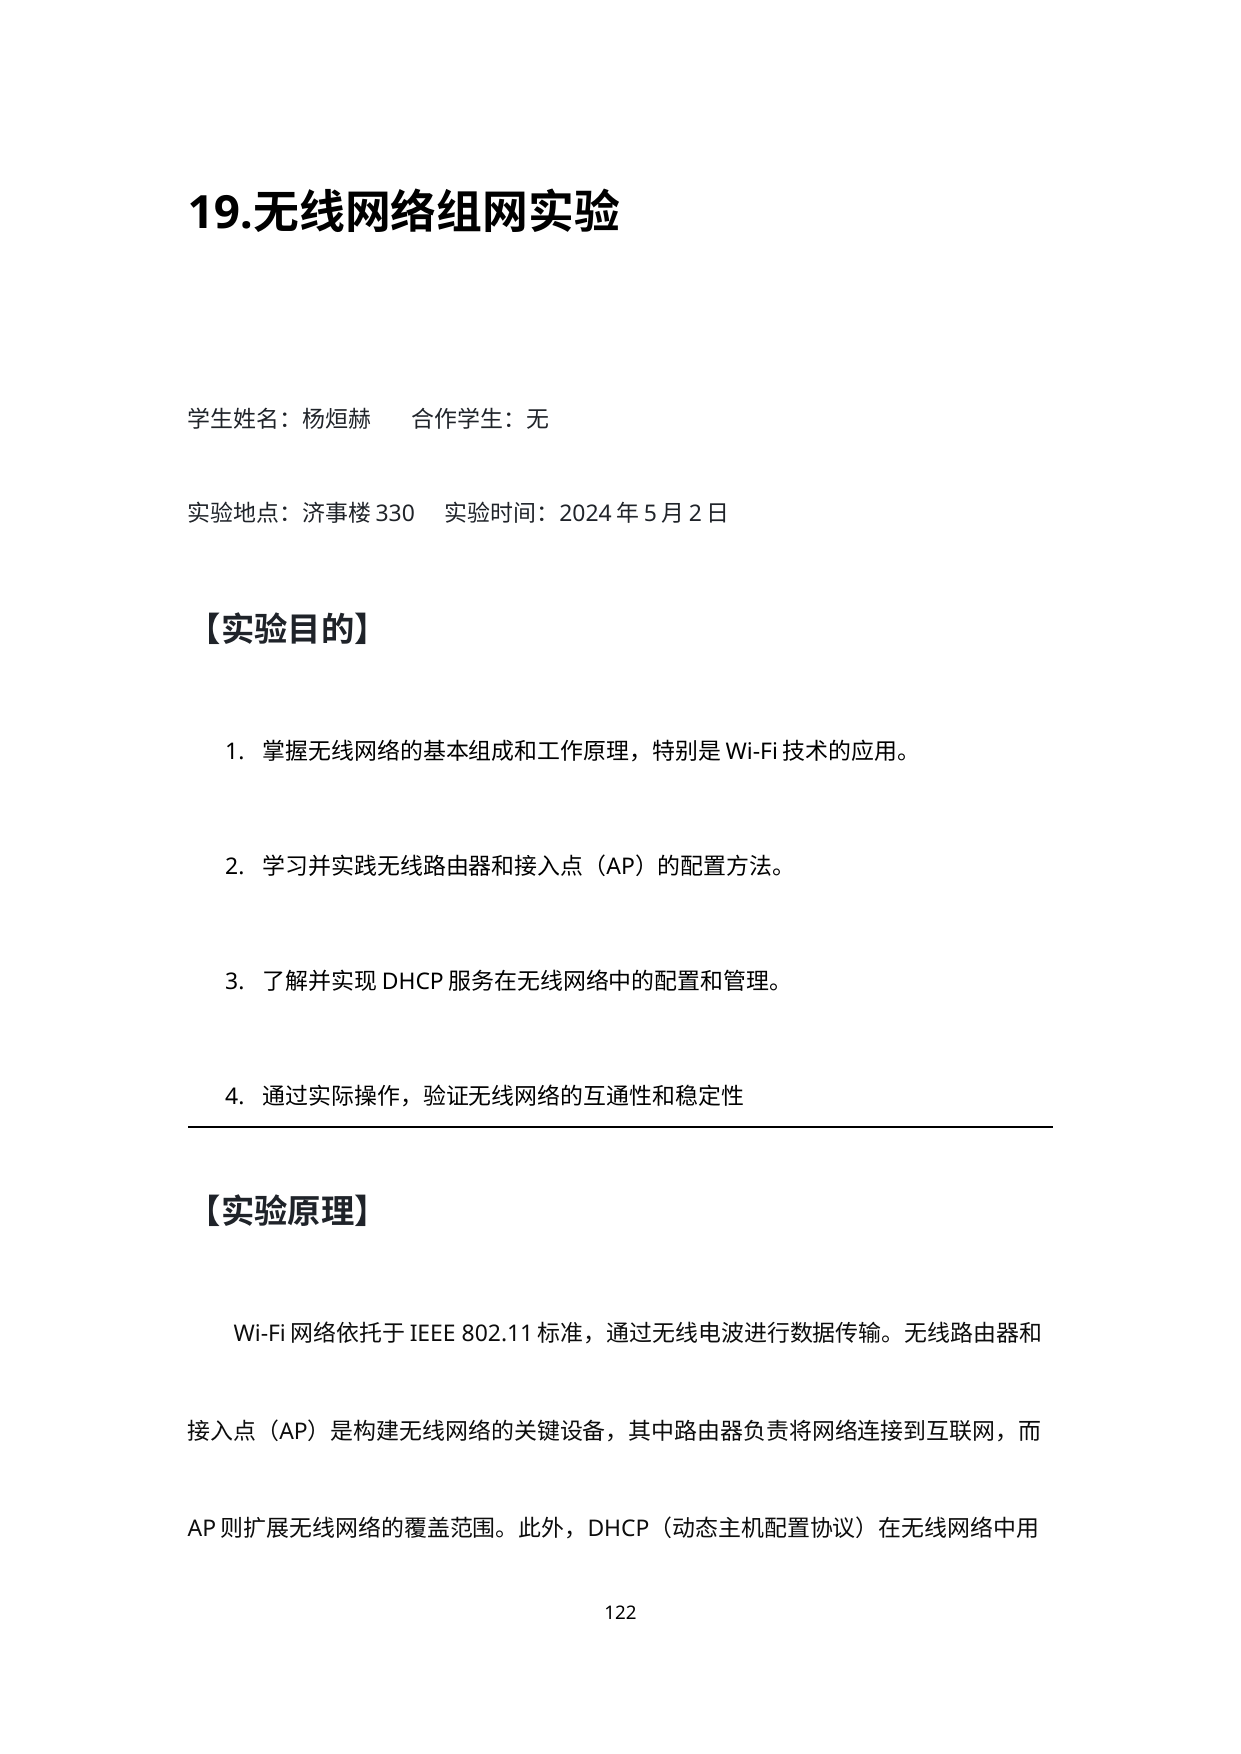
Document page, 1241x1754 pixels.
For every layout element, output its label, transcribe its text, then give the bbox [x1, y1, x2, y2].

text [187, 1299, 1053, 1559]
text 学生姓名：杨烜赫 合作学生：无 [187, 385, 1053, 450]
text 实验地点：济事楼330 实验时间：2024年5月2日 [187, 479, 1053, 544]
subtitle 19.无线网络组网实验 [187, 160, 1053, 257]
text 【实验原理】 [187, 1177, 1053, 1242]
list 了解并实现DHCP服务在无线网络中的配置和管理。 [225, 947, 1053, 1012]
text 【实验目的】 [187, 594, 1053, 659]
list 掌握无线网络的基本组成和工作原理，特别是Wi-Fi技术的应用。 [225, 717, 1053, 782]
list 学习并实践无线路由器和接入点（AP）的配置方法。 [225, 832, 1053, 897]
list 通过实际操作，验证无线网络的互通性和稳定性 [225, 1062, 1053, 1126]
